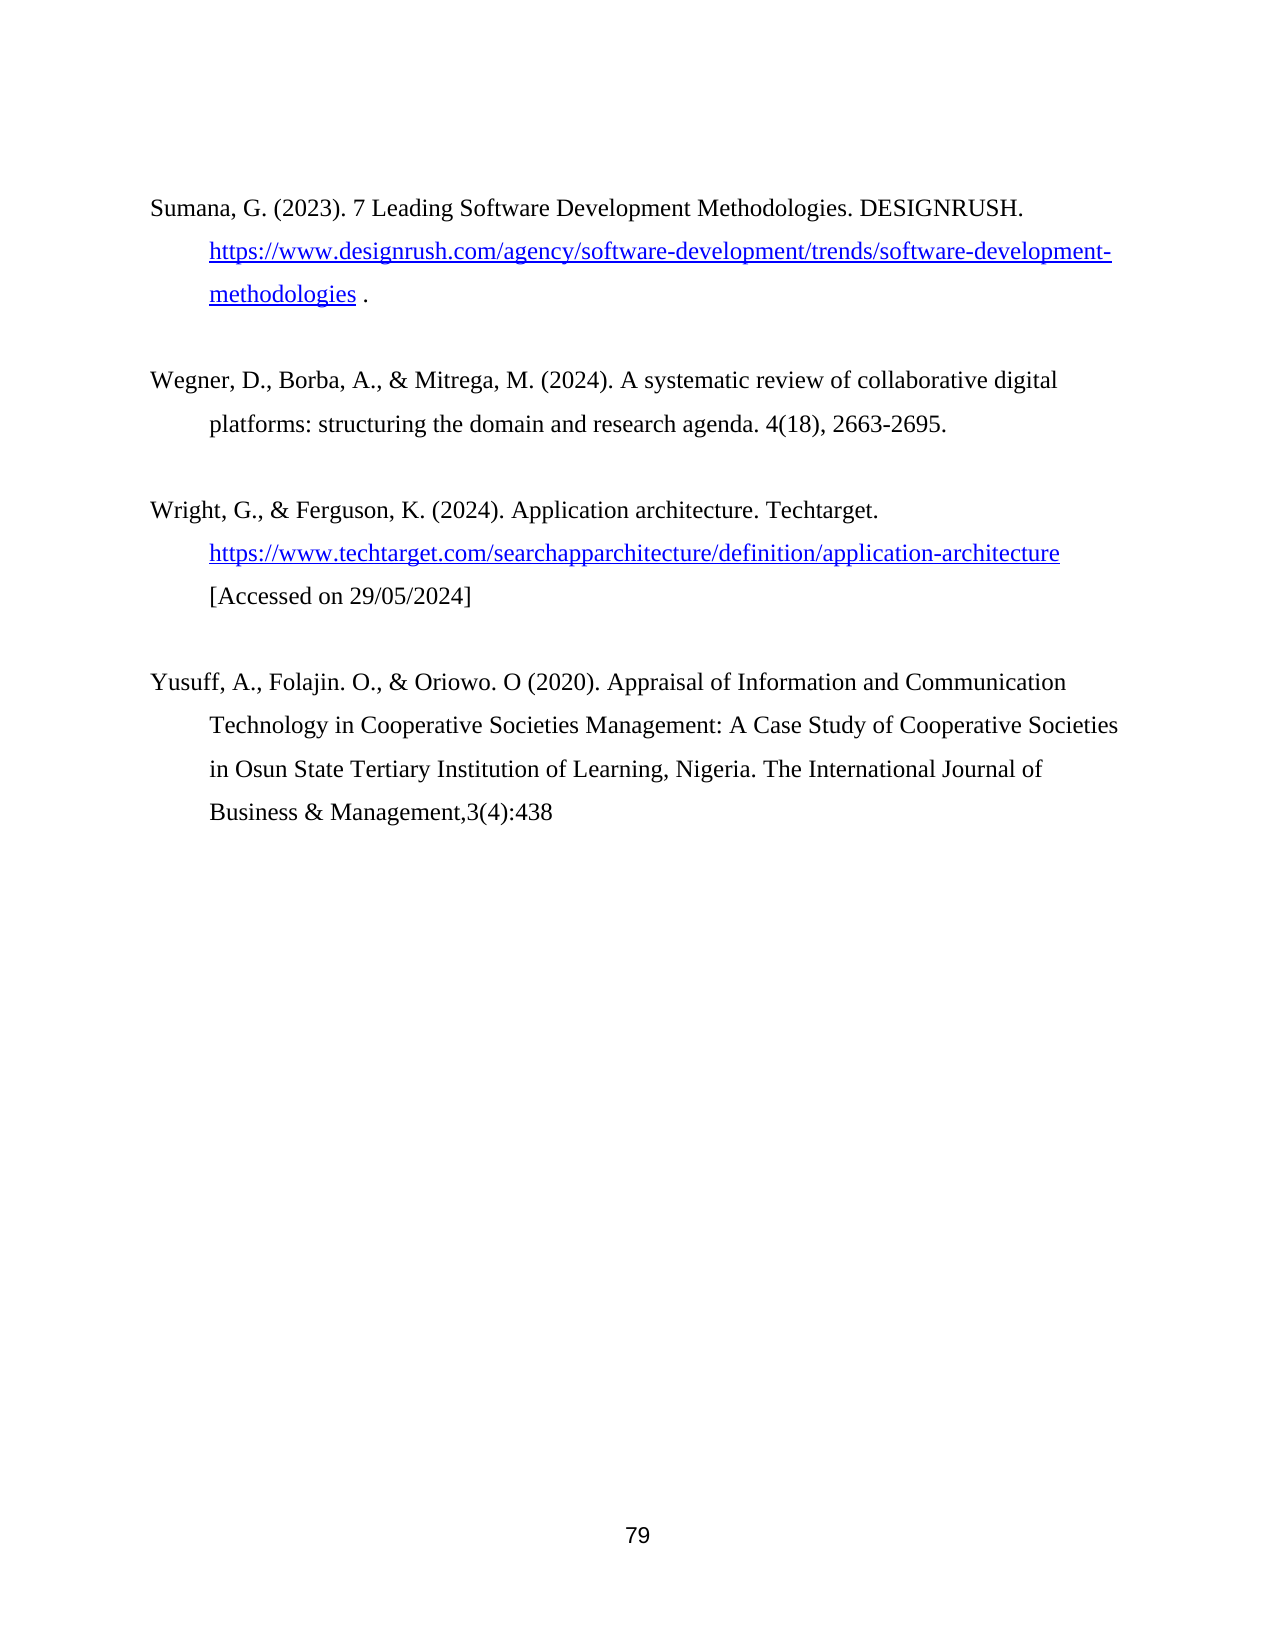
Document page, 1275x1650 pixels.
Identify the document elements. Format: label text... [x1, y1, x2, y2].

text Sumana, G. (2023). 7 Leading Software Development Methodologies. DESIGNRUSH. https://www.designrush.com/agency/software-development/trends/software-development-methodologies . [150, 193, 1125, 308]
text Wright, G., & Ferguson, K. (2024). Application architecture. Techtarget. https://www.techtarget.com/searchapparchitecture/definition/application-architecture [Accessed on 29/05/2024] [150, 495, 1125, 610]
text Yusuff, A., Folajin. O., & Oriowo. O (2020). Appraisal of Information and Communication Technology in Cooperative Societies Management: A Case Study of Cooperative Societies in Osun State Tertiary Institution of Learning, Nigeria. The International Journal of Business & Management,3(4):438 [150, 667, 1125, 826]
text Wegner, D., Borba, A., & Mitrega, M. (2024). A systematic review of collaborative digital platforms: structuring the domain and research agenda. 4(18), 2663-2695. [150, 366, 1125, 437]
